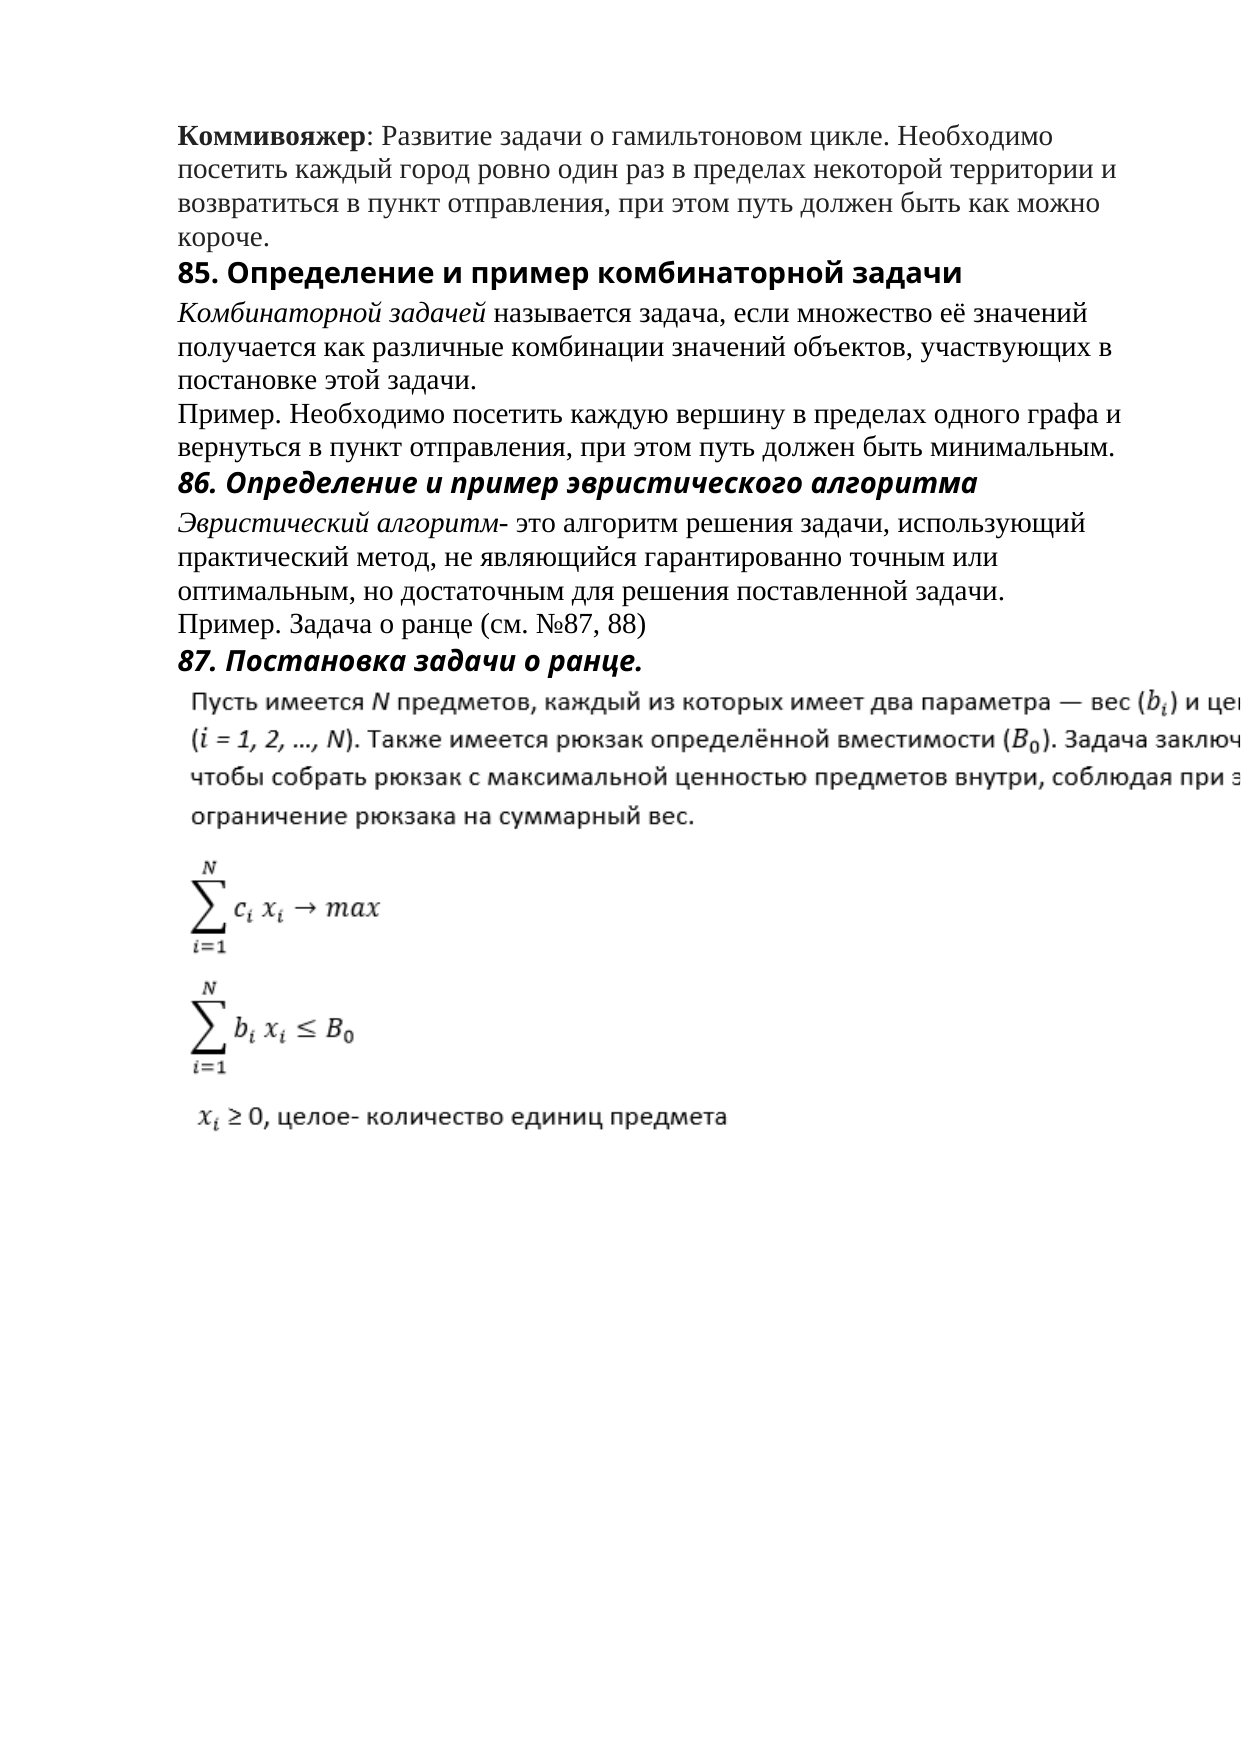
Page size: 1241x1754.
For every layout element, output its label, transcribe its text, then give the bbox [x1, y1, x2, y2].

text Коммивояжер: Развитие задачи о гамильтоновом цикле. Необходимо посетить каждый город ровно один раз в пределах некоторой территории и возвратиться в пункт отправления, при этом путь должен быть как можно короче. [270, 118, 1152, 252]
subtitle 86. Определение и пример эвристического алгоритма [177, 463, 1152, 502]
text Пример. Задача о ранце (см. №87, 88) [177, 606, 1152, 640]
text Комбинаторной задачей называется задача, если множество её значений получается как различные комбинации значений объектов, участвующих в постановке этой задачи. [177, 295, 1152, 396]
subtitle 87. Постановка задачи о ранце. [177, 640, 1152, 679]
text Пример. Необходимо посетить каждую вершину в пределах одного графа и вернуться в пункт отправления, при этом путь должен быть минимальным. [177, 396, 1152, 463]
text Эвристический алгоритм- это алгоритм решения задачи, использующий практический метод, не являющийся гарантированно точным или оптимальным, но достаточным для решения поставленной задачи. [177, 506, 1152, 606]
subtitle 85. Определение и пример комбинаторной задачи [177, 252, 1152, 292]
picture [177, 682, 1241, 1139]
